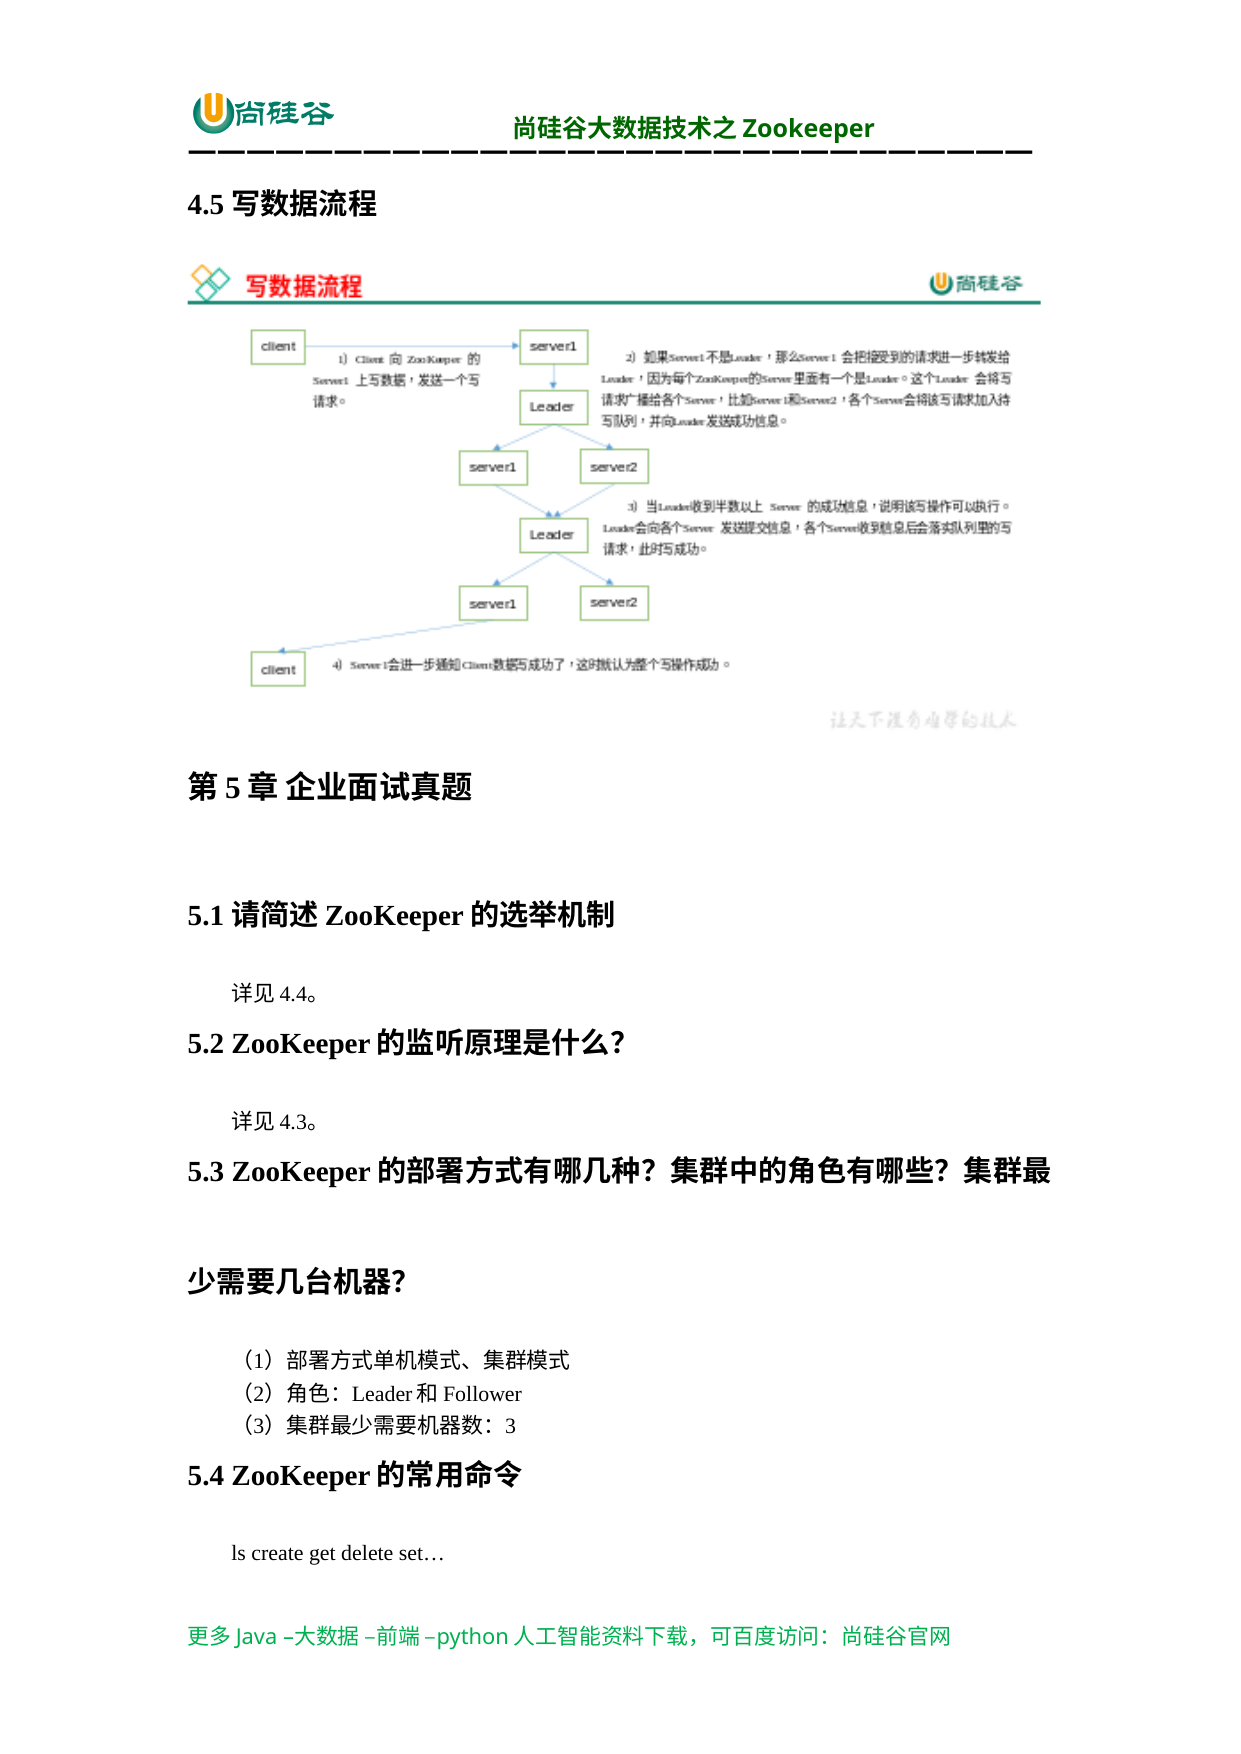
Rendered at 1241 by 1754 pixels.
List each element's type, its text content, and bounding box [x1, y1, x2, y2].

subtitle 5.1 请简述ZooKeeper的选举机制 [187, 880, 1053, 945]
subtitle 第5章 企业面试真题 [187, 752, 1053, 817]
text （1）部署方式单机模式、集群模式 [187, 1343, 1053, 1376]
text ls create get delete set… [187, 1536, 1053, 1568]
text 详见4.3。 [187, 1103, 1053, 1136]
subtitle 5.2 ZooKeeper的监听原理是什么？ [187, 1008, 1053, 1073]
text （3）集群最少需要机器数：3 [187, 1408, 1053, 1441]
picture [187, 88, 338, 138]
subtitle 5.3 ZooKeeper的部署方式有哪几种？集群中的角色有哪些？集群最少需要几台机器？ [187, 1136, 1053, 1313]
text 详见4.4。 [187, 976, 1053, 1008]
subtitle 5.4 ZooKeeper的常用命令 [187, 1441, 1053, 1506]
subtitle 4.5 写数据流程 [187, 169, 1053, 234]
text （2）角色：Leader和Follower [187, 1376, 1053, 1408]
